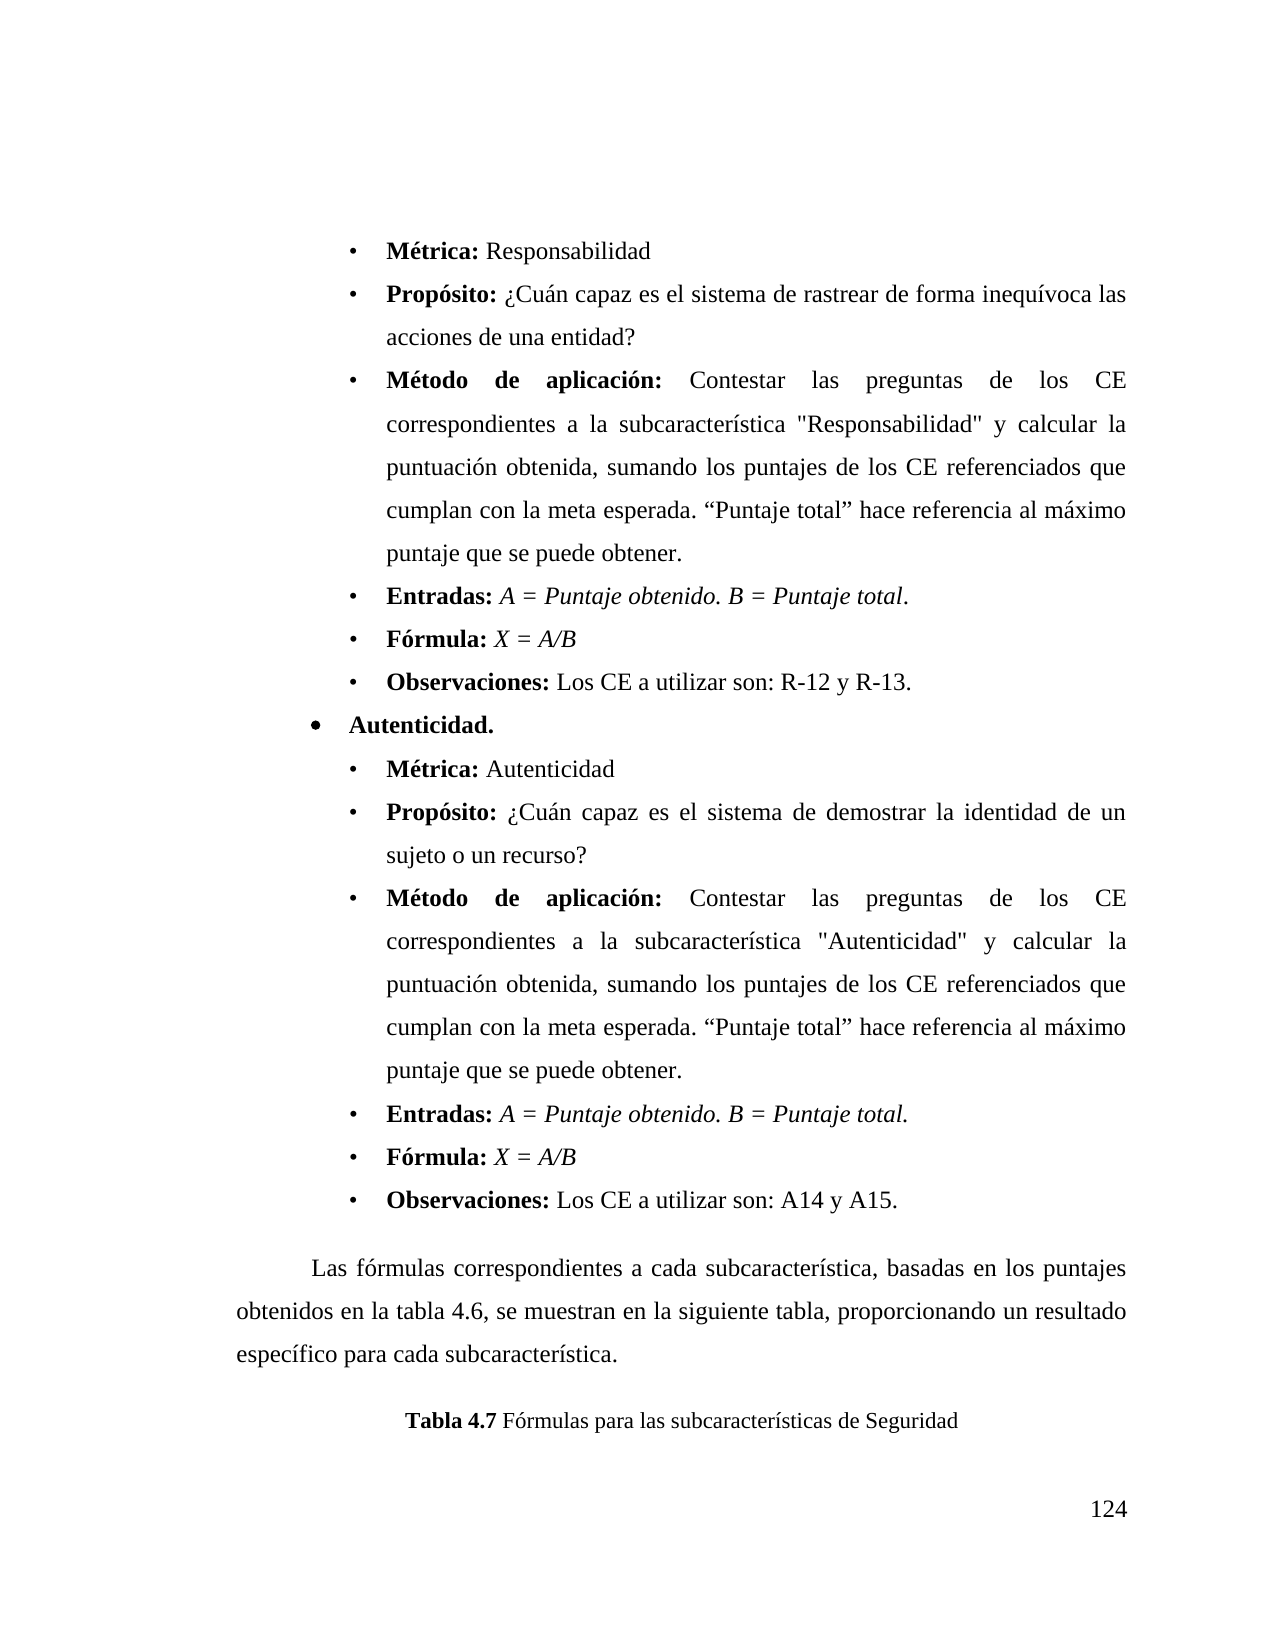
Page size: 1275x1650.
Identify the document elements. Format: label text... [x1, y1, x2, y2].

list Métrica: Responsabilidad [349, 236, 1127, 265]
list Métrica: Autenticidad [349, 754, 1127, 782]
list Método de aplicación: Contestar las preguntas de los CE correspondientes a la subcaracterística "Autenticidad" y calcular la puntuación obtenida, sumando los puntajes de los CE referenciados que cumplan con la meta esperada. “Puntaje total” hace referencia al máximo puntaje que se puede obtener. [349, 883, 1127, 1084]
list Fórmula: X = A/B [349, 1142, 1127, 1171]
list Fórmula: X = A/B [349, 624, 1127, 653]
list Propósito: ¿Cuán capaz es el sistema de demostrar la identidad de un sujeto o un recurso? [349, 797, 1127, 869]
list Propósito: ¿Cuán capaz es el sistema de rastrear de forma inequívoca las acciones de una entidad? [349, 279, 1127, 351]
list Entradas: A = Puntaje obtenido. B = Puntaje total. [349, 581, 1127, 610]
list Entradas: A = Puntaje obtenido. B = Puntaje total. [349, 1099, 1127, 1127]
text Las fórmulas correspondientes a cada subcaracterística, basadas en los puntajes obtenidos en la tabla 4.6, se muestran en la siguiente tabla, proporcionando un resultado específico para cada subcaracterística. [236, 1253, 1127, 1368]
list Observaciones: Los CE a utilizar son: R-12 y R-13. [349, 667, 1127, 696]
list Autenticidad. [311, 711, 1127, 739]
text Tabla 4.7 Fórmulas para las subcaracterísticas de Seguridad [236, 1407, 1127, 1434]
list Observaciones: Los CE a utilizar son: A14 y A15. [349, 1185, 1127, 1214]
list Método de aplicación: Contestar las preguntas de los CE correspondientes a la subcaracterística "Responsabilidad" y calcular la puntuación obtenida, sumando los puntajes de los CE referenciados que cumplan con la meta esperada. “Puntaje total” hace referencia al máximo puntaje que se puede obtener. [349, 366, 1127, 567]
